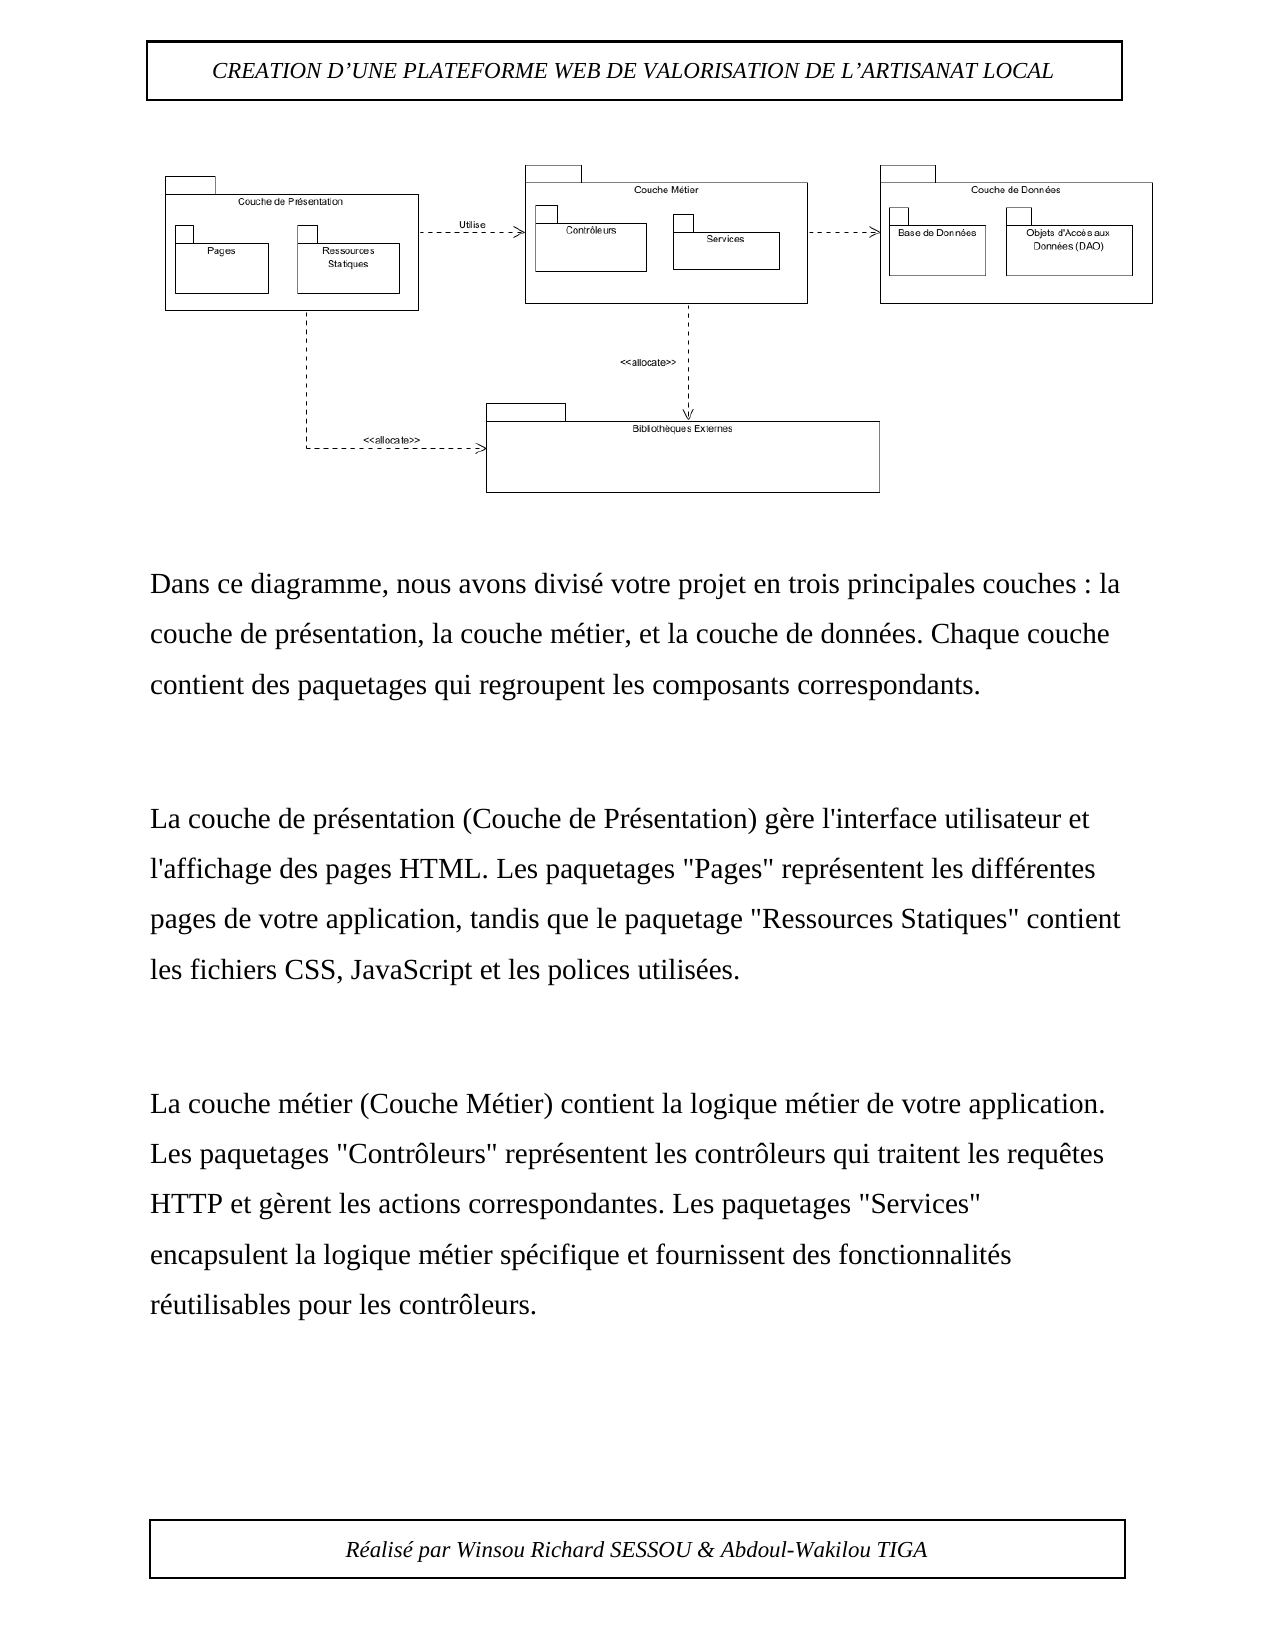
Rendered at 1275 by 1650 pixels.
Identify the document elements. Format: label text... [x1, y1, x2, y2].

picture [150, 150, 1174, 536]
text Dans ce diagramme, nous avons divisé votre projet en trois principales couches : la couche de présentation, la couche métier, et la couche de données. Chaque couche contient des paquetages qui regroupent les composants correspondants. [150, 566, 1125, 701]
text La couche de présentation (Couche de Présentation) gère l'interface utilisateur et l'affichage des pages HTML. Les paquetages "Pages" représentent les différentes pages de votre application, tandis que le paquetage "Ressources Statiques" contient les fichiers CSS, JavaScript et les polices utilisées. [150, 801, 1125, 985]
text La couche métier (Couche Métier) contient la logique métier de votre application. Les paquetages "Contrôleurs" représentent les contrôleurs qui traitent les requêtes HTTP et gèrent les actions correspondantes. Les paquetages "Services" encapsulent la logique métier spécifique et fournissent des fonctionnalités réutilisables pour les contrôleurs. [150, 1086, 1125, 1321]
